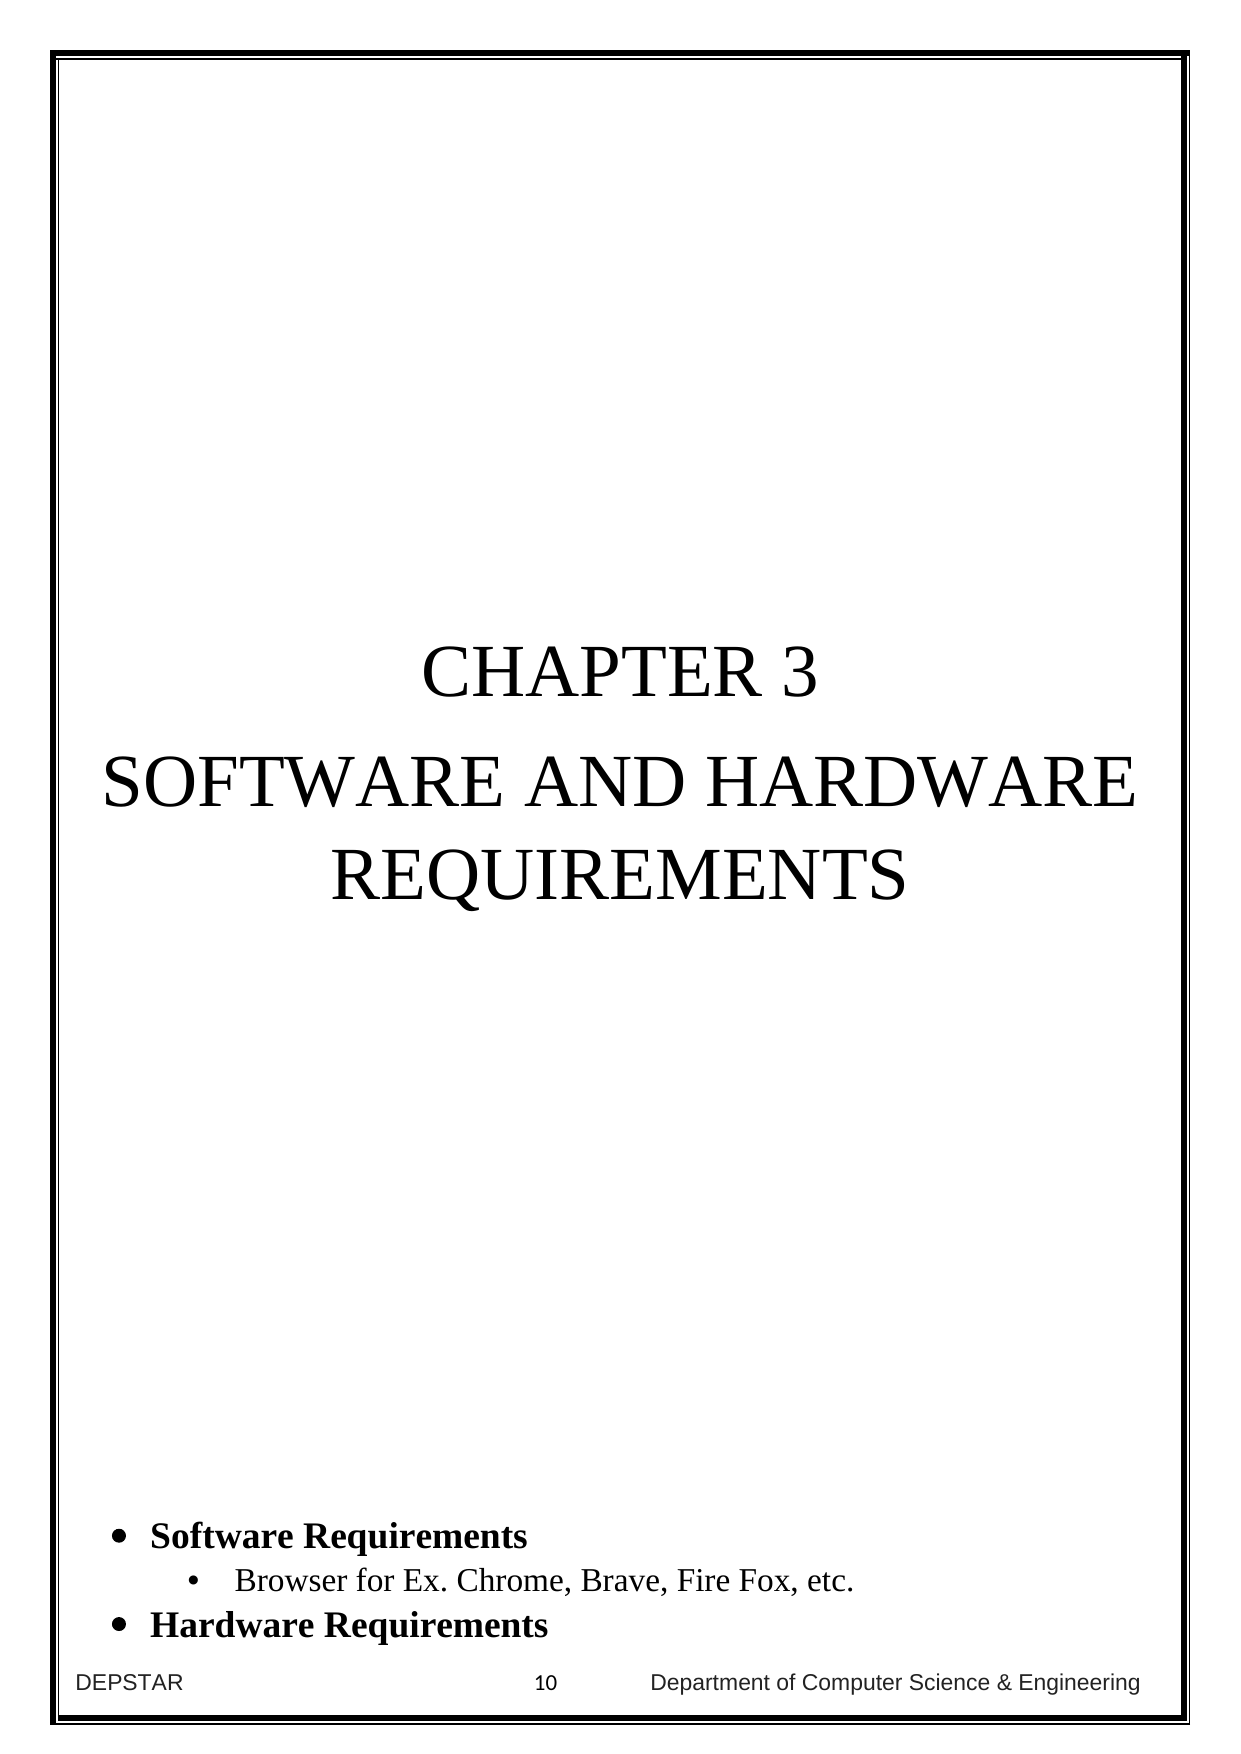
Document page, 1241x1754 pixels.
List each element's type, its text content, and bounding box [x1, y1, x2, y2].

text SOFTWARE AND HARDWARE REQUIREMENTS [75, 736, 1165, 915]
list Software Requirements [112, 1514, 1165, 1557]
list Hardware Requirements [112, 1602, 1165, 1645]
text CHAPTER 3 [75, 626, 1165, 712]
list Browser for Ex. Chrome, Brave, Fire Fox, etc. [187, 1561, 1165, 1599]
